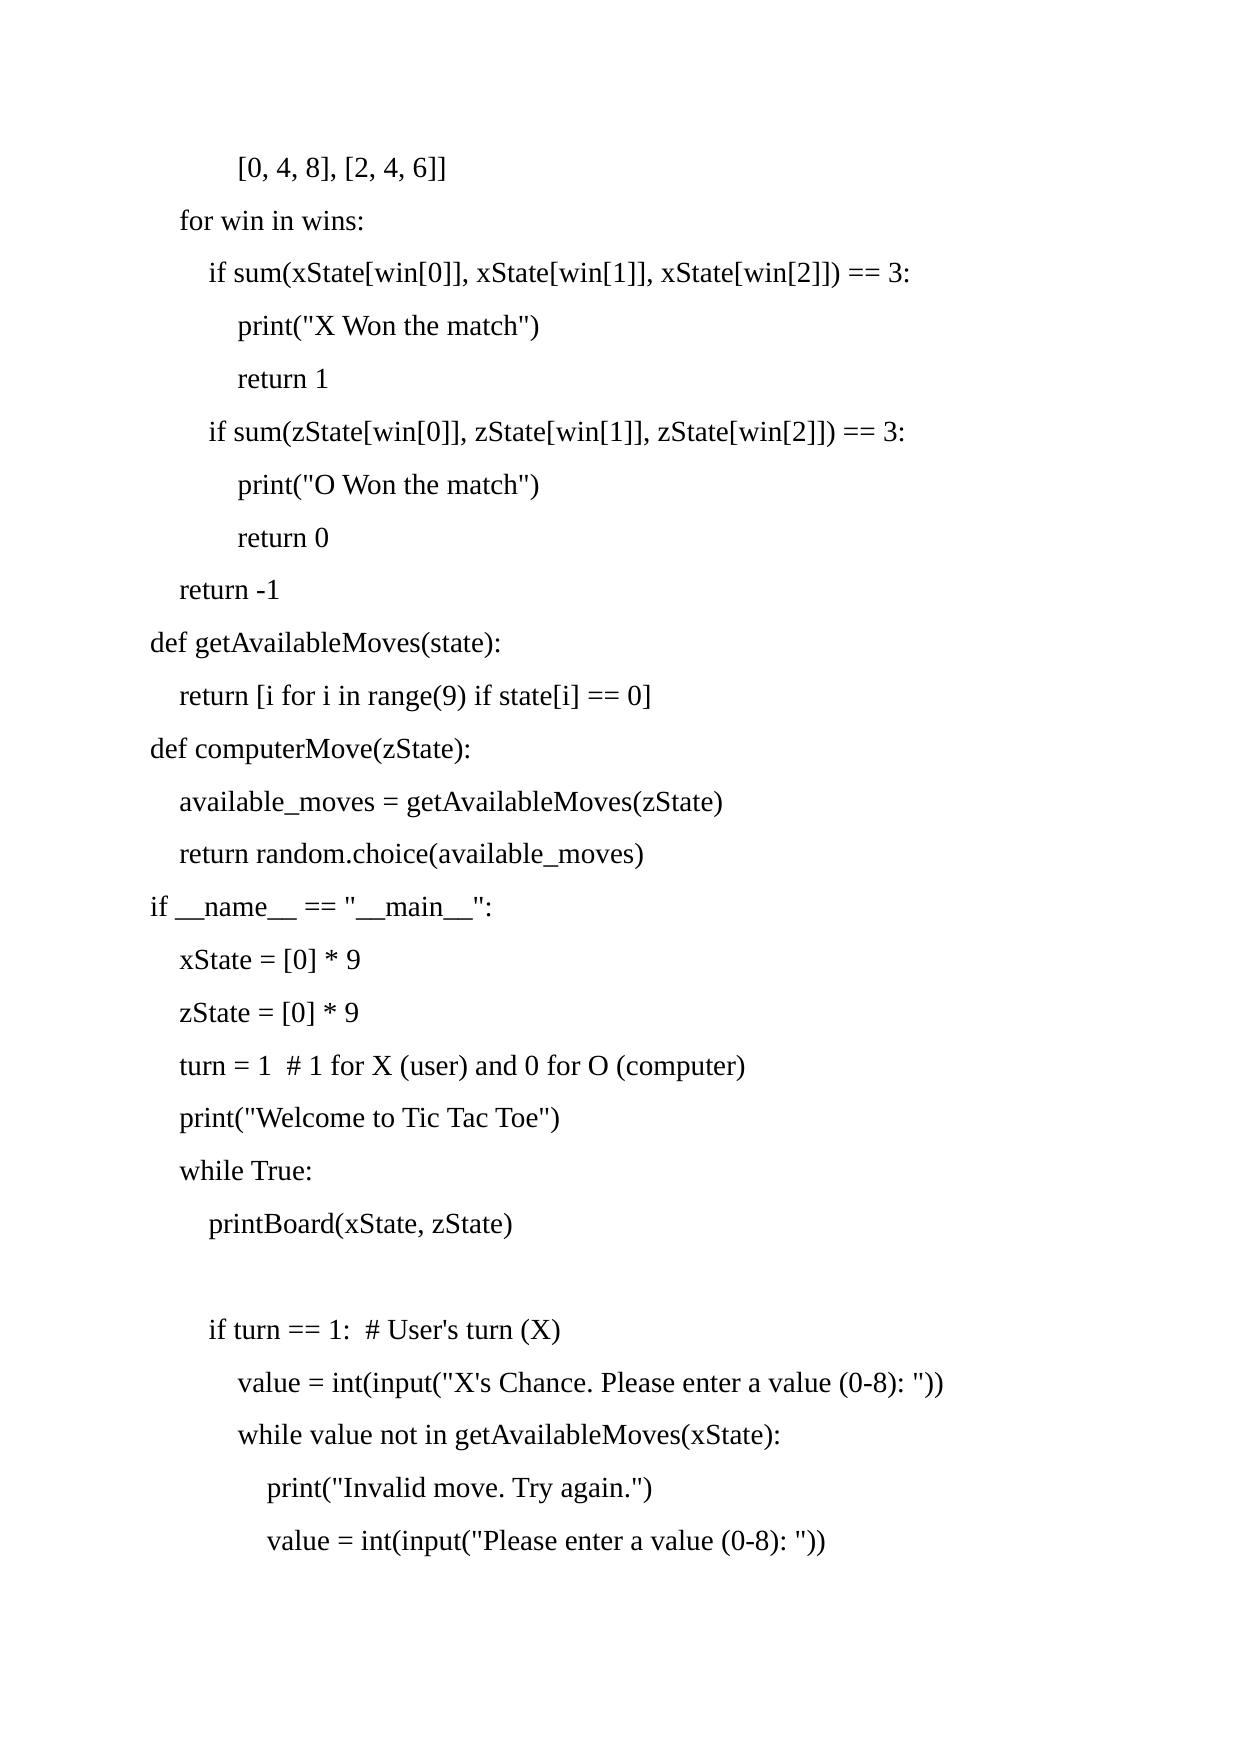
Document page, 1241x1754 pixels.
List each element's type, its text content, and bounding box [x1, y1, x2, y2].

text return random.choice(available_moves) [150, 837, 1090, 870]
text turn = 1 # 1 for X (user) and 0 for O (computer) [150, 1048, 1090, 1081]
text for win in wins: [150, 203, 1090, 236]
text [0, 4, 8], [2, 4, 6]] [150, 150, 1090, 183]
text def getAvailableMoves(state): [150, 625, 1090, 659]
text if __name__ == "__main__": [150, 889, 1090, 923]
text print("X Won the match") [150, 308, 1090, 342]
text print("O Won the match") [150, 467, 1090, 500]
text return -1 [150, 572, 1090, 606]
text return 0 [150, 520, 1090, 553]
text while True: [150, 1153, 1090, 1187]
text return [i for i in range(9) if state[i] == 0] [150, 678, 1090, 712]
text def computerMove(zState): [150, 731, 1090, 764]
text if turn == 1: # User's turn (X) [150, 1312, 1090, 1345]
text if sum(xState[win[0]], xState[win[1]], xState[win[2]]) == 3: [150, 256, 1090, 289]
text while value not in getAvailableMoves(xState): [150, 1417, 1090, 1451]
text print("Welcome to Tic Tac Toe") [150, 1101, 1090, 1134]
text printBoard(xState, zState) [150, 1206, 1090, 1240]
text zState = [0] * 9 [150, 995, 1090, 1028]
text available_moves = getAvailableMoves(zState) [150, 784, 1090, 817]
text return 1 [150, 361, 1090, 395]
text value = int(input("Please enter a value (0-8): ")) [150, 1523, 1090, 1557]
text if sum(zState[win[0]], zState[win[1]], zState[win[2]]) == 3: [150, 414, 1090, 448]
text print("Invalid move. Try again.") [150, 1470, 1090, 1504]
text xState = [0] * 9 [150, 942, 1090, 976]
text value = int(input("X's Chance. Please enter a value (0-8): ")) [150, 1365, 1090, 1398]
